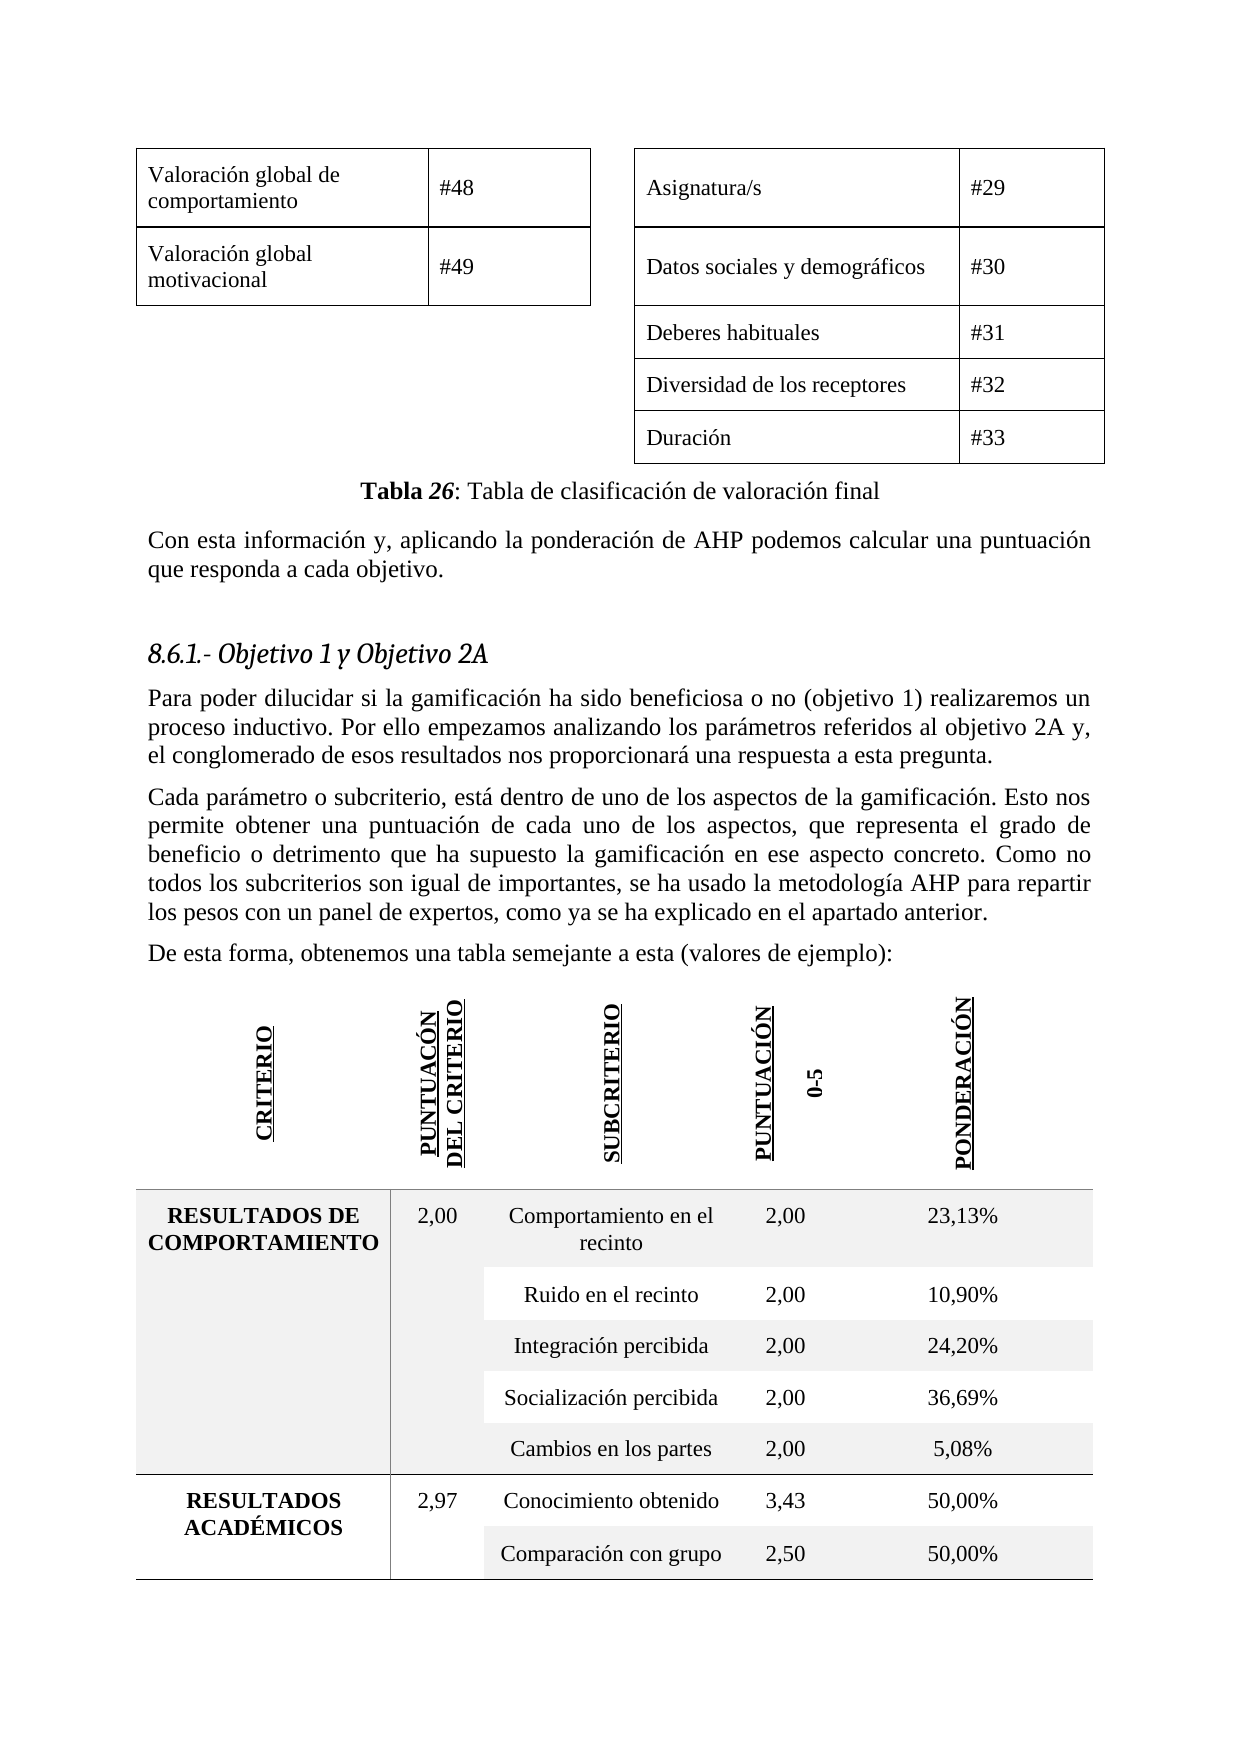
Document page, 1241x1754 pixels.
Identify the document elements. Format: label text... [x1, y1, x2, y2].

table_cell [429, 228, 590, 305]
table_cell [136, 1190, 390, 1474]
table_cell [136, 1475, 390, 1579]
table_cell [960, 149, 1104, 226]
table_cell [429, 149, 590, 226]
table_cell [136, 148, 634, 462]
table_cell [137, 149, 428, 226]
text De esta forma, obtenemos una tabla semejante a esta (valores de ejemplo): [148, 938, 1092, 967]
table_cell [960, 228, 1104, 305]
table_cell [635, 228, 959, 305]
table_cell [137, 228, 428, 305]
text Tabla 26: Tabla de clasificación de valoración final [148, 476, 1092, 505]
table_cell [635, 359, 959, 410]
subtitle 8.6.1.- Objetivo 1 y Objetivo 2A [148, 637, 1092, 670]
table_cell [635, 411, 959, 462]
text Cada parámetro o subcriterio, está dentro de uno de los aspectos de la gamificación. Esto nos permite obtener una puntuación de cada uno de los aspectos, que representa el grado de beneficio o detrimento que ha supuesto la gamificación en ese aspecto concreto. Como no todos los subcriterios son igual de importantes, se ha usado la metodología AHP para repartir los pesos con un panel de expertos, como ya se ha explicado en el apartado anterior. [148, 782, 1092, 925]
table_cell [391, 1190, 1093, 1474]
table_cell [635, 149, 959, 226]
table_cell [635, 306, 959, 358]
text Con esta información y, aplicando la ponderación de AHP podemos calcular una puntuación que responda a cada objetivo. [148, 526, 1092, 583]
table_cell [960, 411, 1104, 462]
text Para poder dilucidar si la gamificación ha sido beneficiosa o no (objetivo 1) realizaremos un proceso inductivo. Por ello empezamos analizando los parámetros referidos al objetivo 2A y, el conglomerado de esos resultados nos proporcionará una respuesta a esta pregunta. [148, 683, 1092, 769]
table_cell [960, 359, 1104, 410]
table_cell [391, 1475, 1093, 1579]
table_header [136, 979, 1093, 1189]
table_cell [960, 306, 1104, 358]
